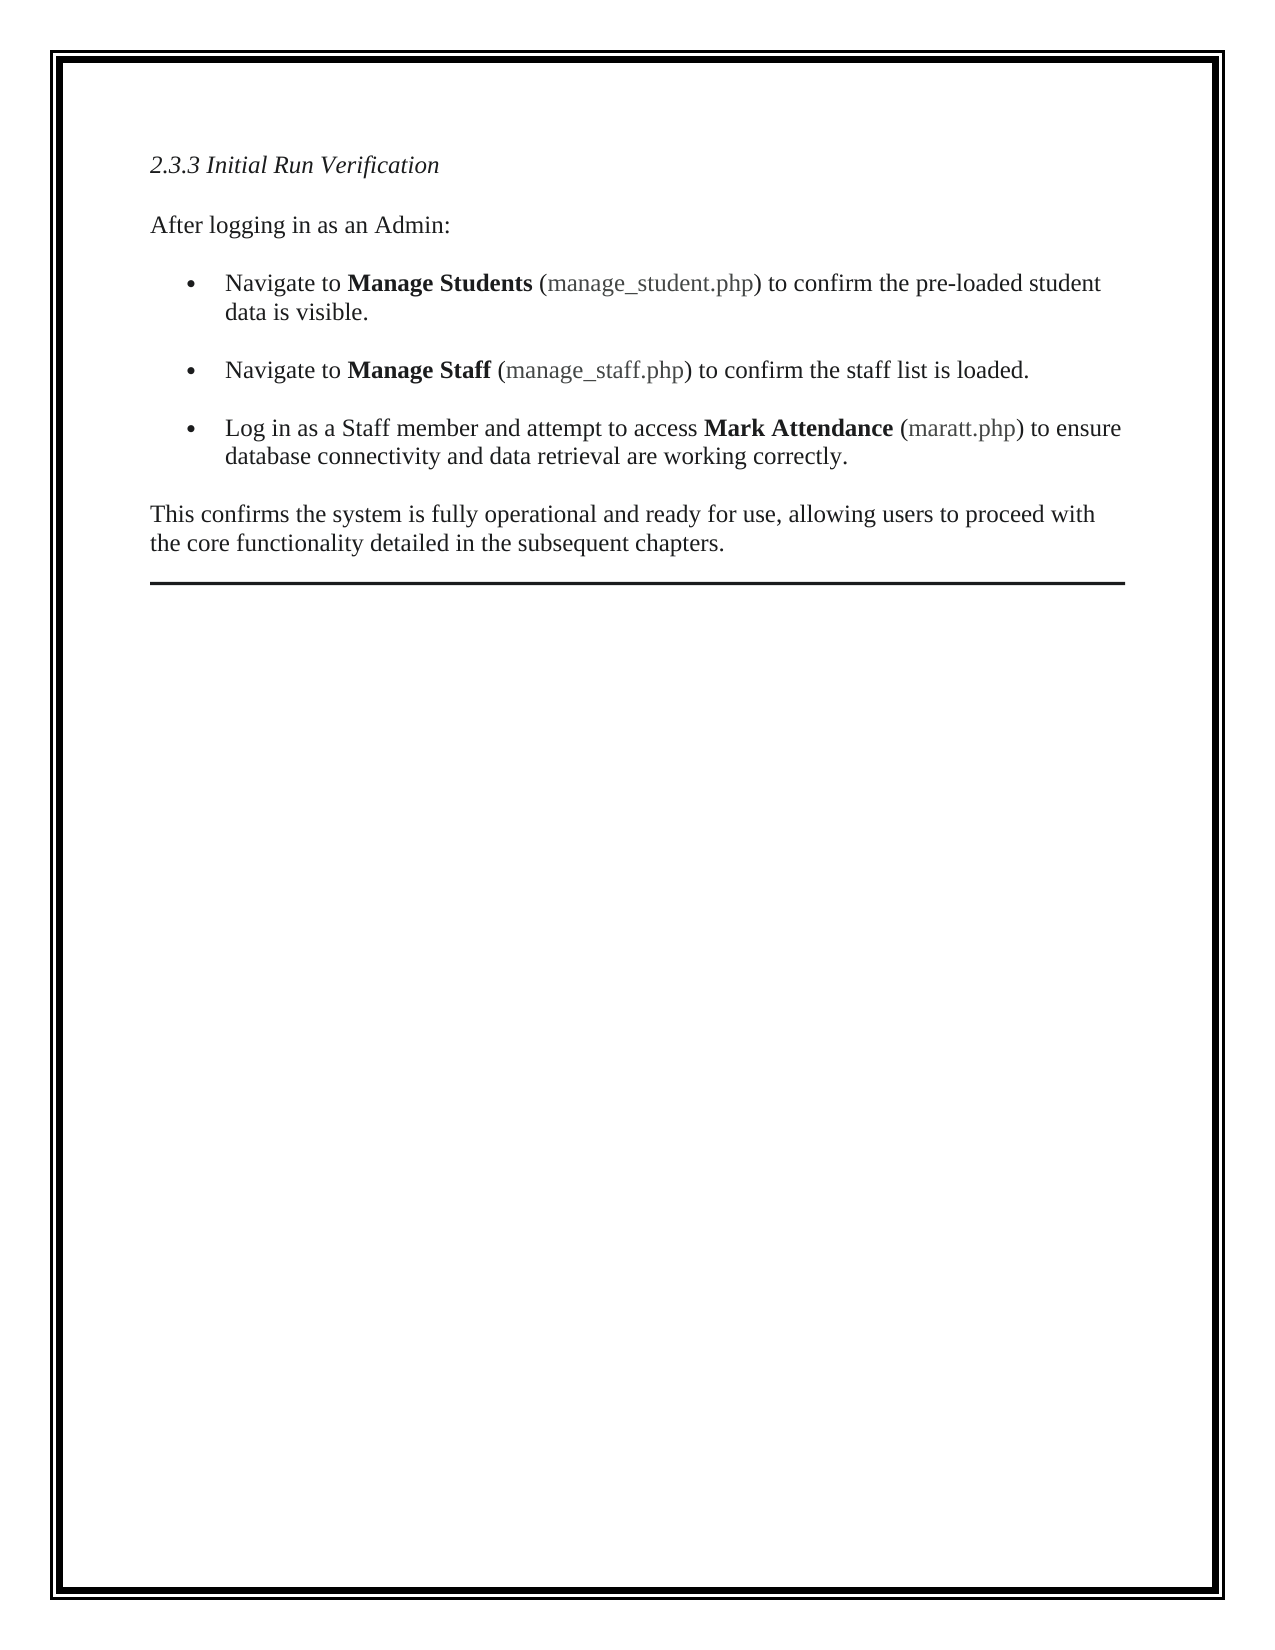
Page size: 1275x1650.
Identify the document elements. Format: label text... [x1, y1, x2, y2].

list Log in as a Staff member and attempt to access Mark Attendance (maratt.php) to ensure database connectivity and data retrieval are working correctly. [187, 413, 1125, 470]
list Navigate to Manage Students (manage_student.php) to confirm the pre-loaded student data is visible. [187, 268, 1125, 326]
subtitle 2.3.3 Initial Run Verification [150, 150, 1125, 179]
text This confirms the system is fully operational and ready for use, allowing users to proceed with the core functionality detailed in the subsequent chapters. [150, 499, 1125, 557]
list Navigate to Manage Staff (manage_staff.php) to confirm the staff list is loaded. [187, 355, 1125, 383]
text After logging in as an Admin: [150, 210, 1125, 239]
